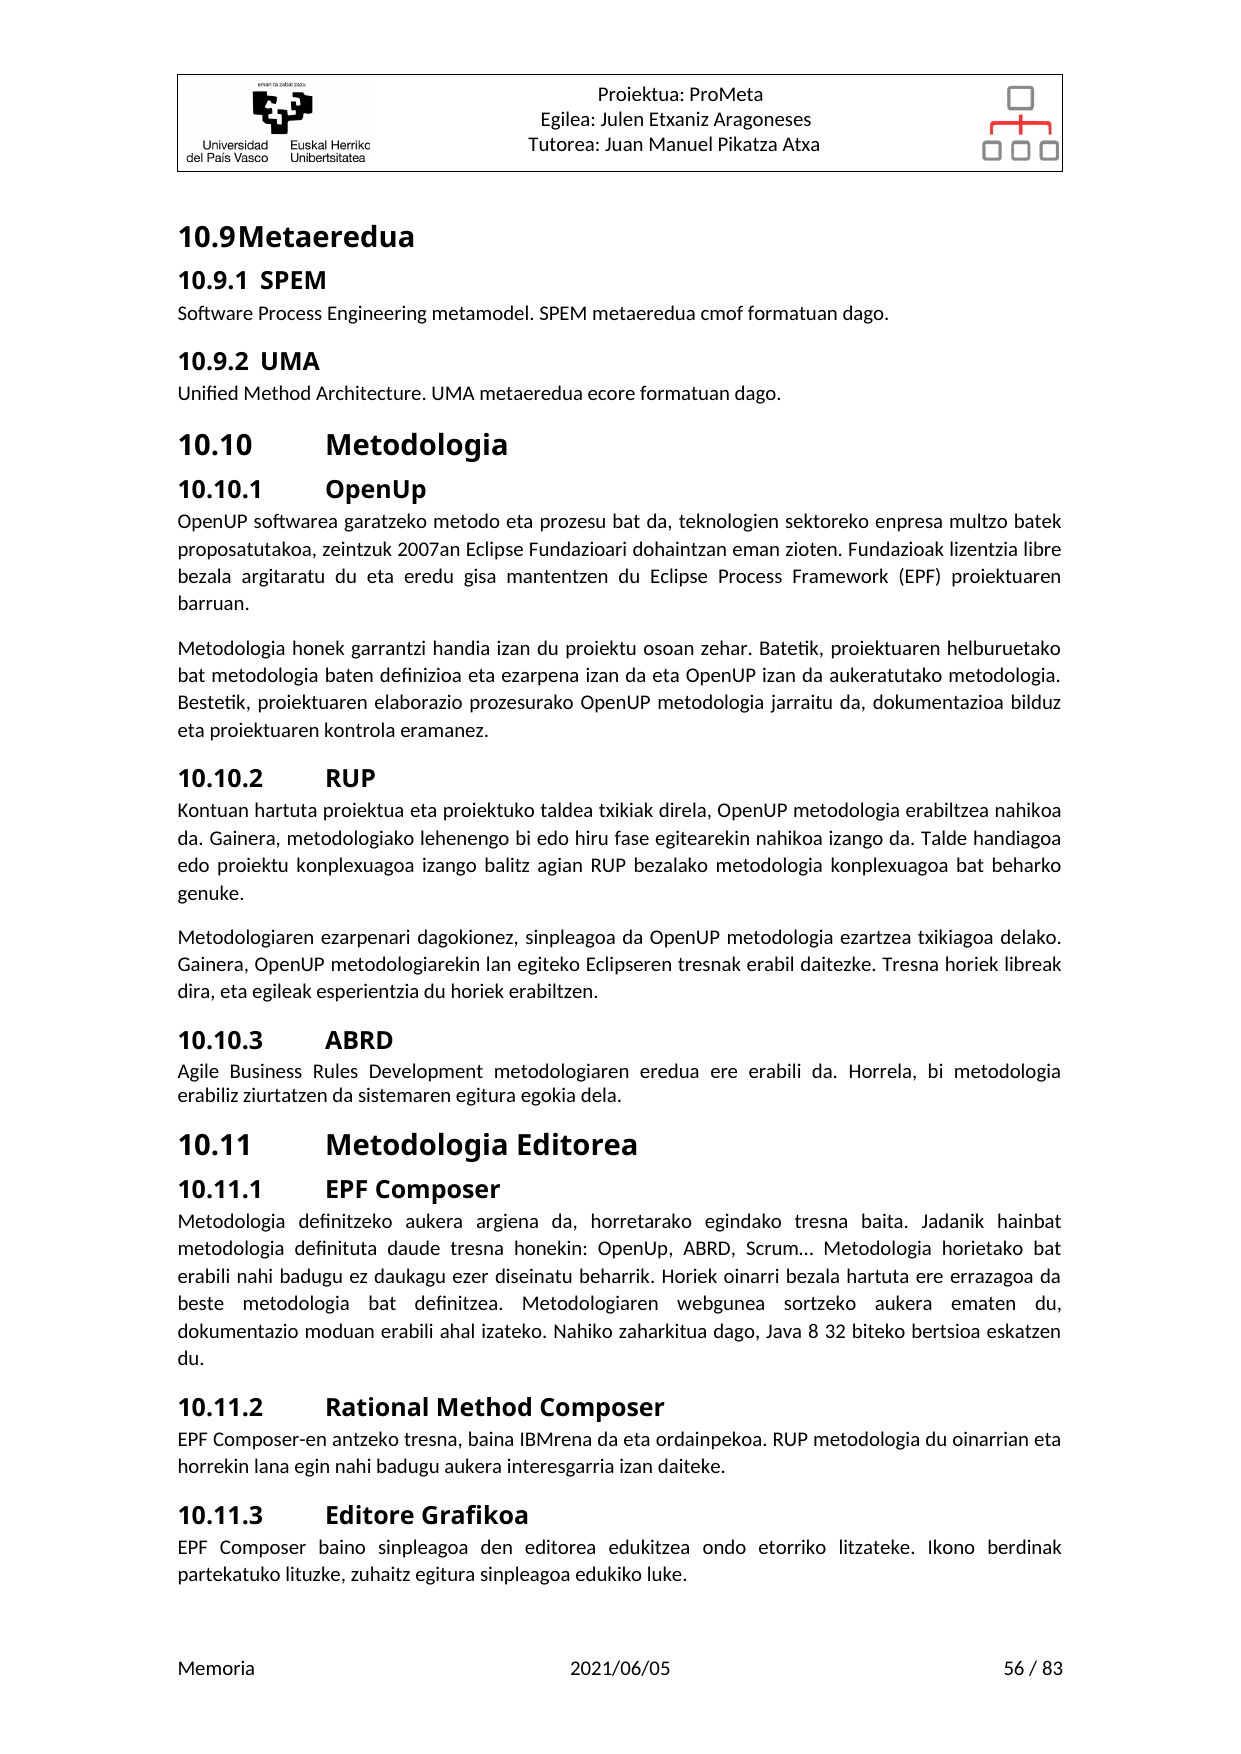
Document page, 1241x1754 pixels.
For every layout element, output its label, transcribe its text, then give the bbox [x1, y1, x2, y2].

subtitle Editore Grafikoa [177, 1497, 1063, 1532]
subtitle RUP [177, 761, 1063, 795]
text EPF Composer baino sinpleagoa den editorea edukitzea ondo etorriko litzateke. Ikono berdinak partekatuko lituzke, zuhaitz egitura sinpleagoa edukiko luke. [177, 1534, 1063, 1587]
subtitle Metaeredua [177, 216, 1063, 256]
subtitle OpenUp [177, 472, 1063, 506]
text Metodologia honek garrantzi handia izan du proiektu osoan zehar. Batetik, proiektuaren helburuetako bat metodologia baten definizioa eta ezarpena izan da eta OpenUP izan da aukeratutako metodologia. Bestetik, proiektuaren elaborazio prozesurako OpenUP metodologia jarraitu da, dokumentazioa bilduz eta proiektuaren kontrola eramanez. [177, 635, 1063, 742]
text Kontuan hartuta proiektua eta proiektuko taldea txikiak direla, OpenUP metodologia erabiltzea nahikoa da. Gainera, metodologiako lehenengo bi edo hiru fase egitearekin nahikoa izango da. Talde handiagoa edo proiektu konplexuagoa izango balitz agian RUP bezalako metodologia konplexuagoa bat beharko genuke. [177, 798, 1063, 905]
subtitle Metodologia Editorea [177, 1124, 1063, 1164]
subtitle Metodologia [177, 425, 1063, 464]
text Agile Business Rules Development metodologiaren eredua ere erabili da. Horrela, bi metodologia erabiliz ziurtatzen da sistemaren egitura egokia dela. [177, 1059, 1063, 1108]
subtitle Rational Method Composer [177, 1389, 1063, 1423]
subtitle ABRD [177, 1023, 1063, 1057]
picture [182, 80, 370, 162]
subtitle UMA [177, 344, 1063, 378]
text Unified Method Architecture. UMA metaeredua ecore formatuan dago. [177, 381, 1063, 406]
text EPF Composer-en antzeko tresna, baina IBMrena da eta ordainpekoa. RUP metodologia du oinarrian eta horrekin lana egin nahi badugu aukera interesgarria izan daiteke. [177, 1426, 1063, 1479]
text Metodologiaren ezarpenari dagokionez, sinpleagoa da OpenUP metodologia ezartzea txikiagoa delako. Gainera, OpenUP metodologiarekin lan egiteko Eclipseren tresnak erabil daitezke. Tresna horiek libreak dira, eta egileak esperientzia du horiek erabiltzen. [177, 924, 1063, 1004]
text OpenUP softwarea garatzeko metodo eta prozesu bat da, teknologien sektoreko enpresa multzo batek proposatutakoa, zeintzuk 2007an Eclipse Fundazioari dohaintzan eman zioten. Fundazioak lizentzia libre bezala argitaratu du eta eredu gisa mantentzen du Eclipse Process Framework (EPF) proiektuaren barruan. [177, 508, 1063, 616]
text Software Process Engineering metamodel. SPEM metaeredua cmof formatuan dago. [177, 300, 1063, 325]
picture [978, 80, 1060, 162]
subtitle SPEM [177, 263, 1063, 297]
subtitle EPF Composer [177, 1171, 1063, 1206]
text Metodologia definitzeko aukera argiena da, horretarako egindako tresna baita. Jadanik hainbat metodologia definituta daude tresna honekin: OpenUp, ABRD, Scrum… Metodologia horietako bat erabili nahi badugu ez daukagu ezer diseinatu beharrik. Horiek oinarri bezala hartuta ere errazagoa da beste metodologia bat definitzea. Metodologiaren webgunea sortzeko aukera ematen du, dokumentazio moduan erabili ahal izateko. Nahiko zaharkitua dago, Java 8 32 biteko bertsioa eskatzen du. [177, 1208, 1063, 1371]
